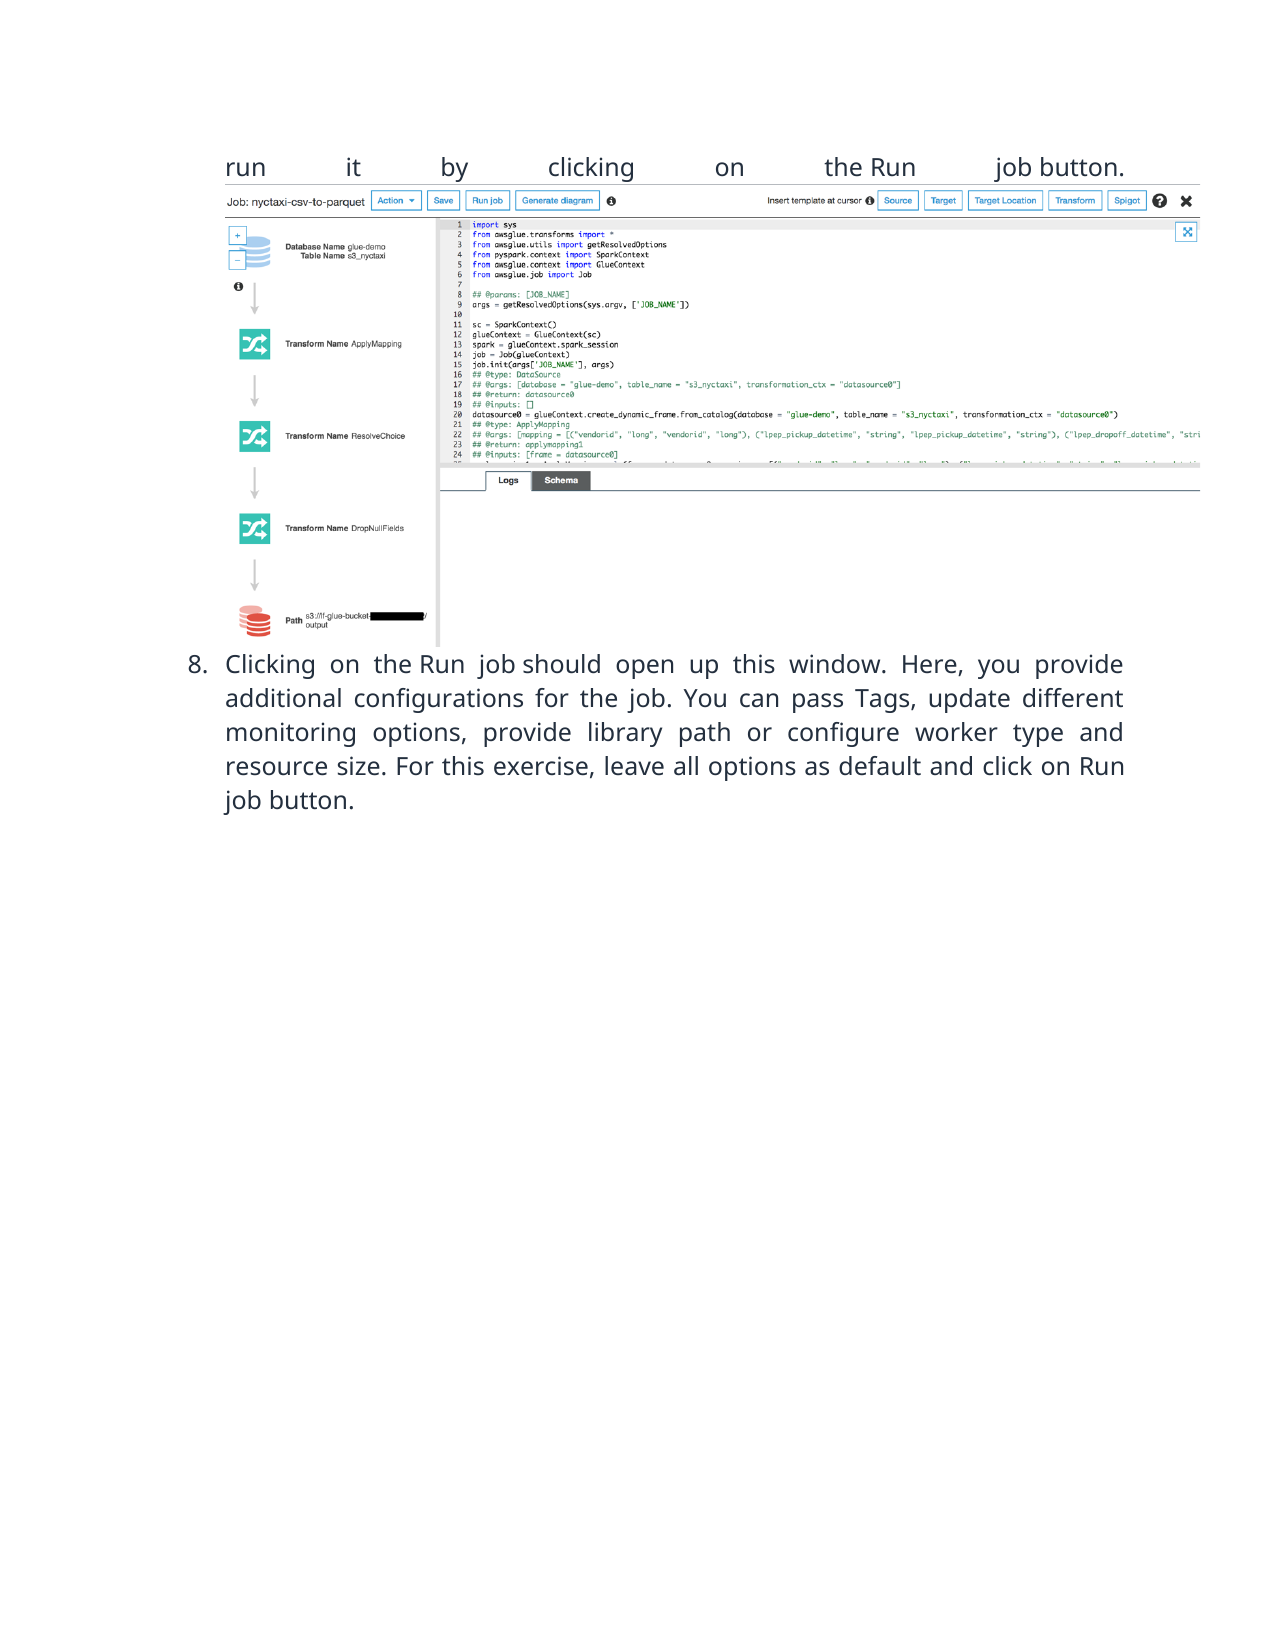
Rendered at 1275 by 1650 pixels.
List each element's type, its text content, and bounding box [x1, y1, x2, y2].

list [187, 150, 1125, 646]
picture [225, 184, 1200, 647]
list Clicking on the Run job should open up this window. Here, you provide additional configurations for the job. You can pass Tags, update different monitoring options, provide library path or configure worker type and resource size. For this exercise, leave all options as default and click on Run job button. [187, 646, 1125, 817]
